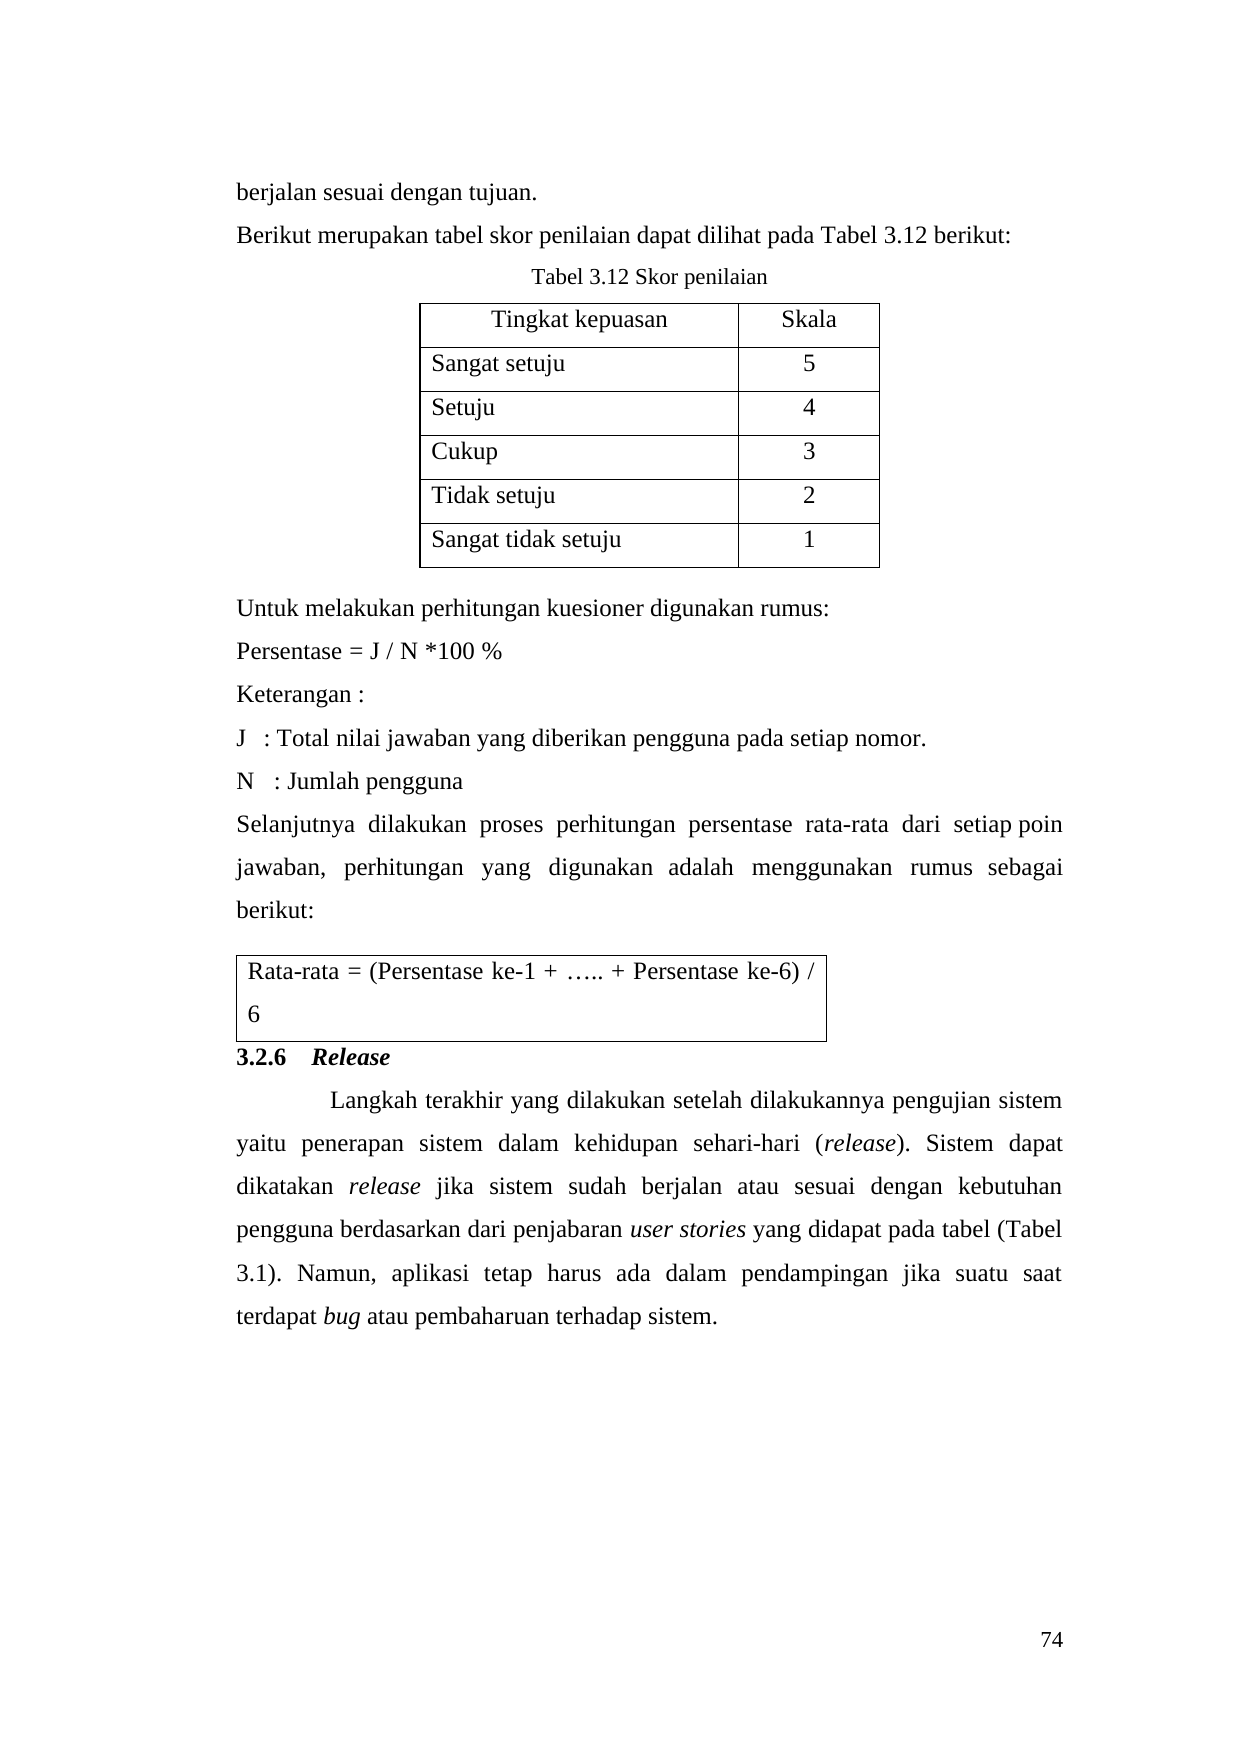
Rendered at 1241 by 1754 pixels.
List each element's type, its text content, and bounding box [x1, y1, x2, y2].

subtitle Untuk melakukan perhitungan kuesioner digunakan rumus: [236, 593, 1063, 622]
subtitle N : Jumlah pengguna [236, 766, 1063, 794]
subtitle Tabel 3.12 Skor penilaian [236, 263, 1063, 290]
table_cell Sangat tidak setuju [421, 524, 738, 567]
subtitle Berikut merupakan tabel skor penilaian dapat dilihat pada Tabel 3.12 berikut: [236, 220, 1063, 249]
table_cell 4 [739, 392, 879, 435]
table_header Tingkat kepuasan [421, 304, 738, 347]
table_cell 3 [739, 436, 879, 479]
table_header Rata-rata = (Persentase ke-1 + ….. + Persentase ke-6) / 6 [237, 956, 826, 1041]
subtitle Keterangan : [236, 679, 1063, 708]
text J : Total nilai jawaban yang diberikan pengguna pada setiap nomor. [236, 723, 1063, 751]
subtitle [236, 177, 1063, 206]
table_header Skala [739, 304, 879, 347]
table_cell Sangat setuju [421, 348, 738, 391]
table_cell Tidak setuju [421, 480, 738, 523]
subtitle Release [236, 1042, 1063, 1071]
text Langkah terakhir yang dilakukan setelah dilakukannya pengujian sistem yaitu penerapan sistem dalam kehidupan sehari-hari (release). Sistem dapat dikatakan release jika sistem sudah berjalan atau sesuai dengan kebutuhan pengguna berdasarkan dari penjabaran user stories yang didapat pada tabel (Tabel 3.1). Namun, aplikasi tetap harus ada dalam pendampingan jika suatu saat terdapat bug atau pembaharuan terhadap sistem. [236, 1085, 1063, 1329]
subtitle Persentase = J / N *100 % [236, 636, 1063, 665]
table_cell 2 [739, 480, 879, 523]
table_cell 5 [739, 348, 879, 391]
table_cell 1 [739, 524, 879, 567]
text Selanjutnya dilakukan proses perhitungan persentase rata-rata dari setiap poin jawaban, perhitungan yang digunakan adalah menggunakan rumus sebagai berikut: [236, 809, 1063, 924]
table_cell Cukup [421, 436, 738, 479]
table_cell Setuju [421, 392, 738, 435]
